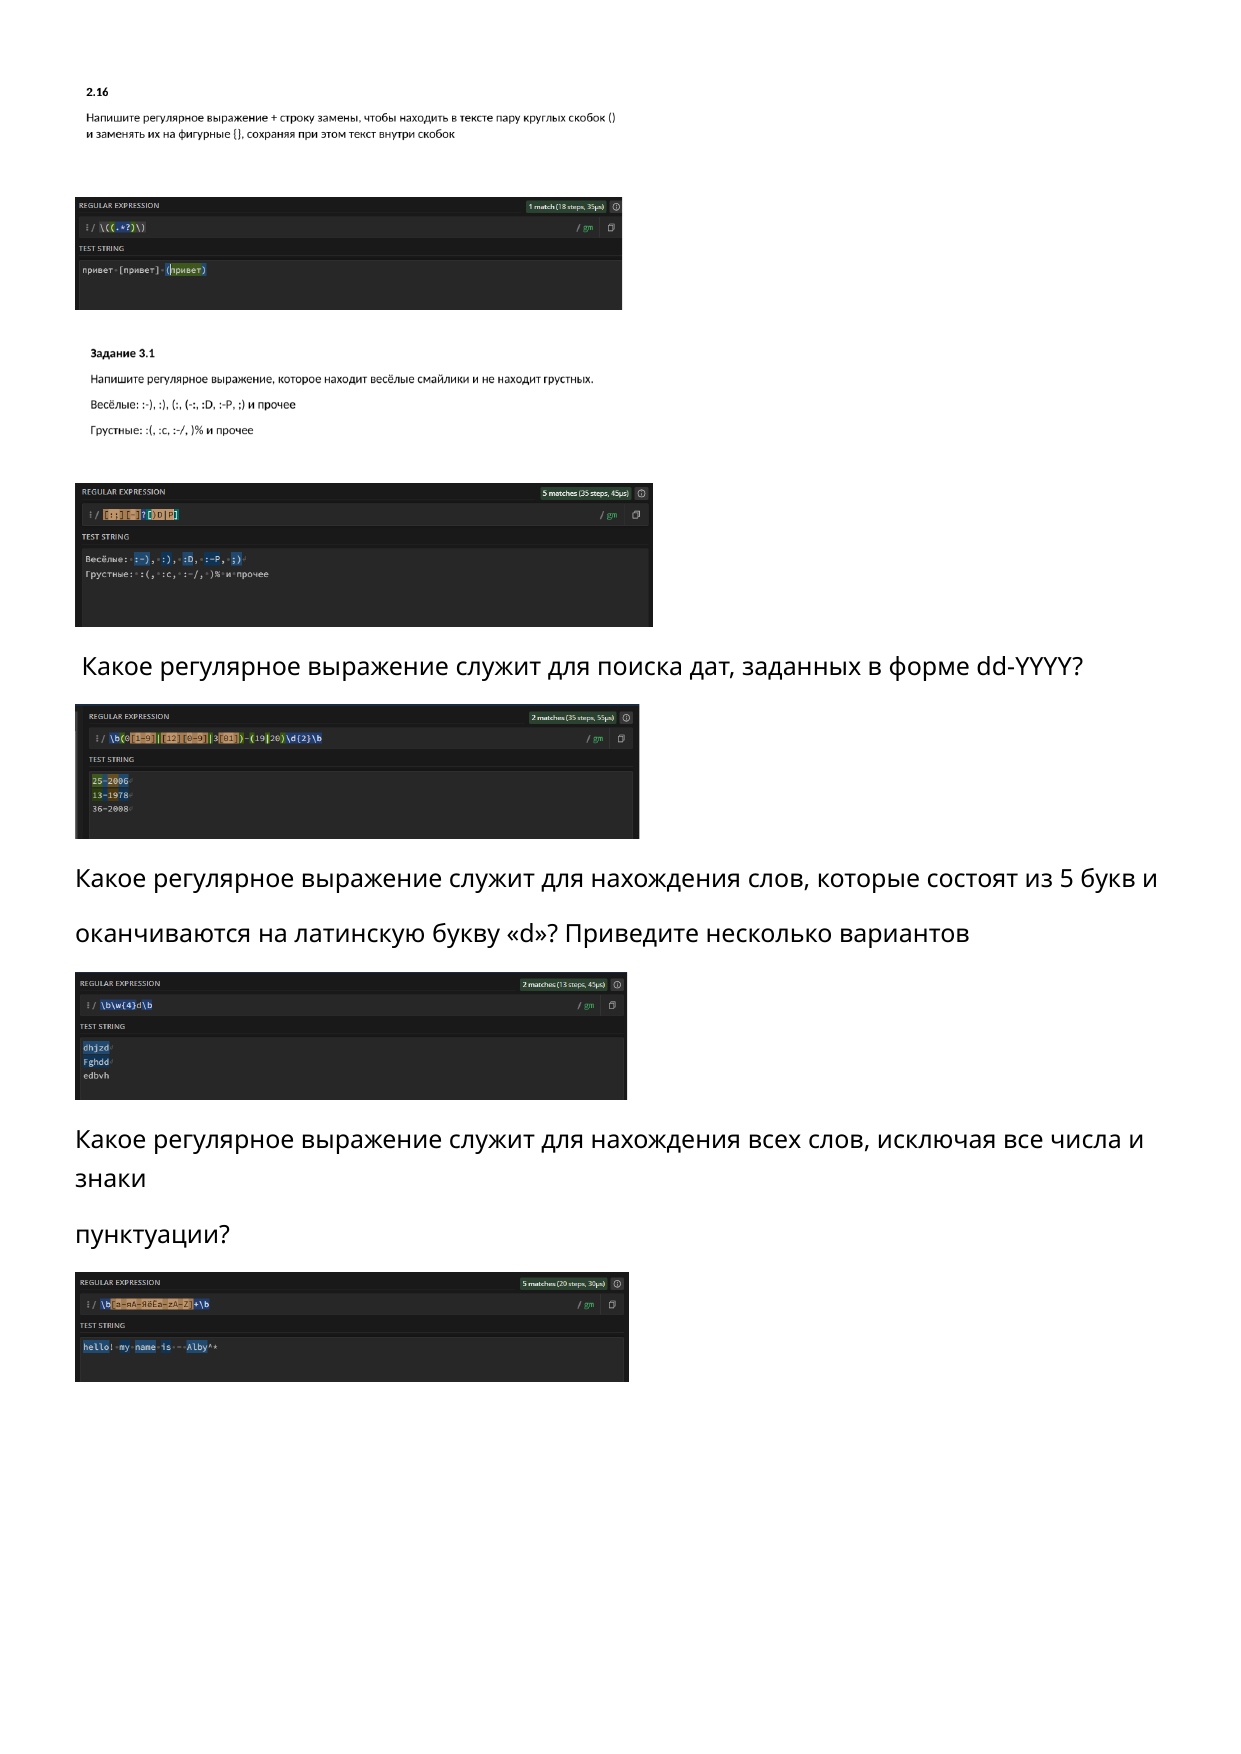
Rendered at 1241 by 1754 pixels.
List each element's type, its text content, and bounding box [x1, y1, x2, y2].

picture [75, 704, 640, 839]
text Какое регулярное выражение служит для поиска дат, заданных в форме dd-YYYY? [75, 648, 1165, 682]
text пунктуации? [75, 1216, 1165, 1251]
text оканчиваются на латинскую букву «d»? Приведите несколько вариантов [75, 916, 1165, 950]
picture [75, 972, 628, 1100]
picture [75, 1272, 629, 1382]
picture [75, 483, 653, 627]
picture [75, 197, 623, 310]
picture [75, 331, 627, 462]
text Какое регулярное выражение служит для нахождения всех слов, исключая все числа и знаки [75, 1121, 1165, 1195]
text Какое регулярное выражение служит для нахождения слов, которые состоят из 5 букв и [75, 860, 1165, 894]
picture [75, 75, 622, 176]
